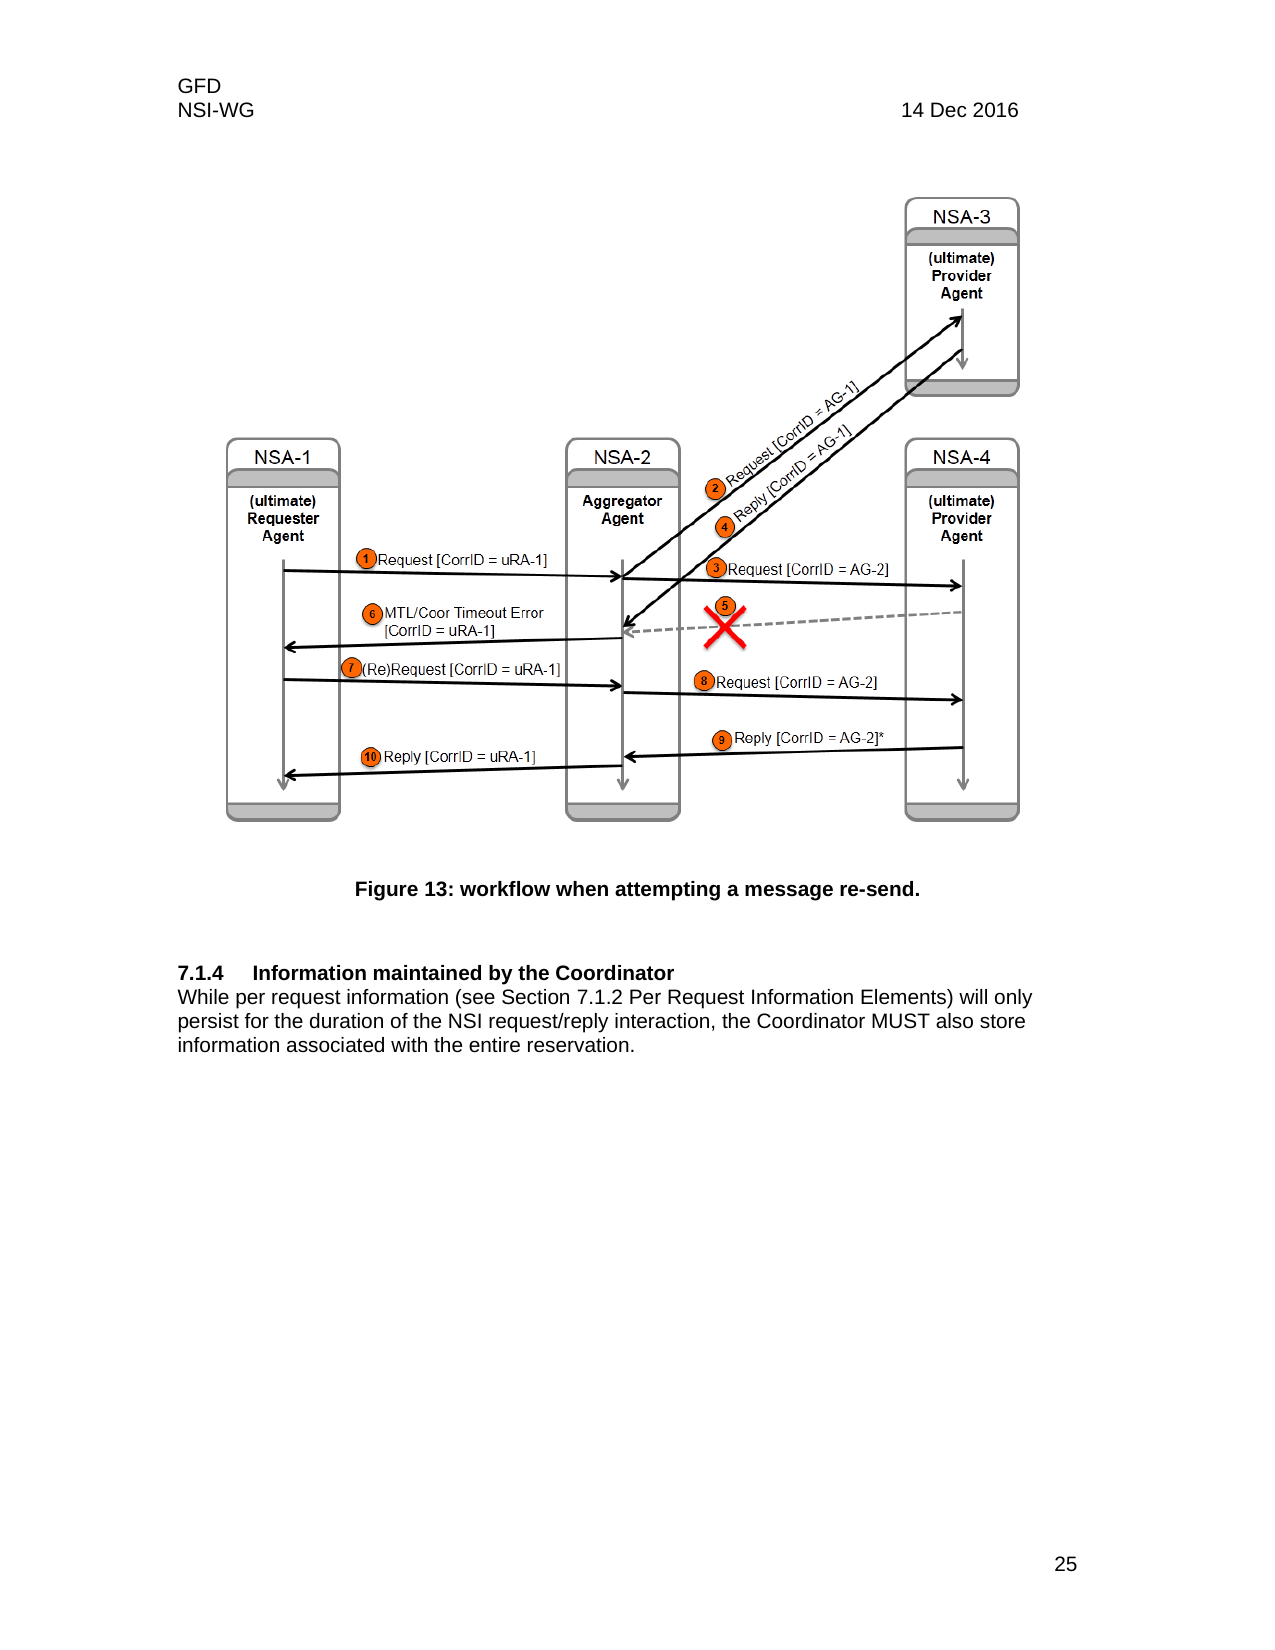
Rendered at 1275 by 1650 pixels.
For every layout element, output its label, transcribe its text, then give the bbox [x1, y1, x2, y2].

text While per request information (see Section 7.1.2 Per Request Information Elements) will only persist for the duration of the NSI request/reply interaction, the Coordinator MUST also store information associated with the entire reservation. [177, 985, 1098, 1057]
subtitle Information maintained by the Coordinator [177, 961, 1098, 985]
picture [177, 173, 1065, 840]
